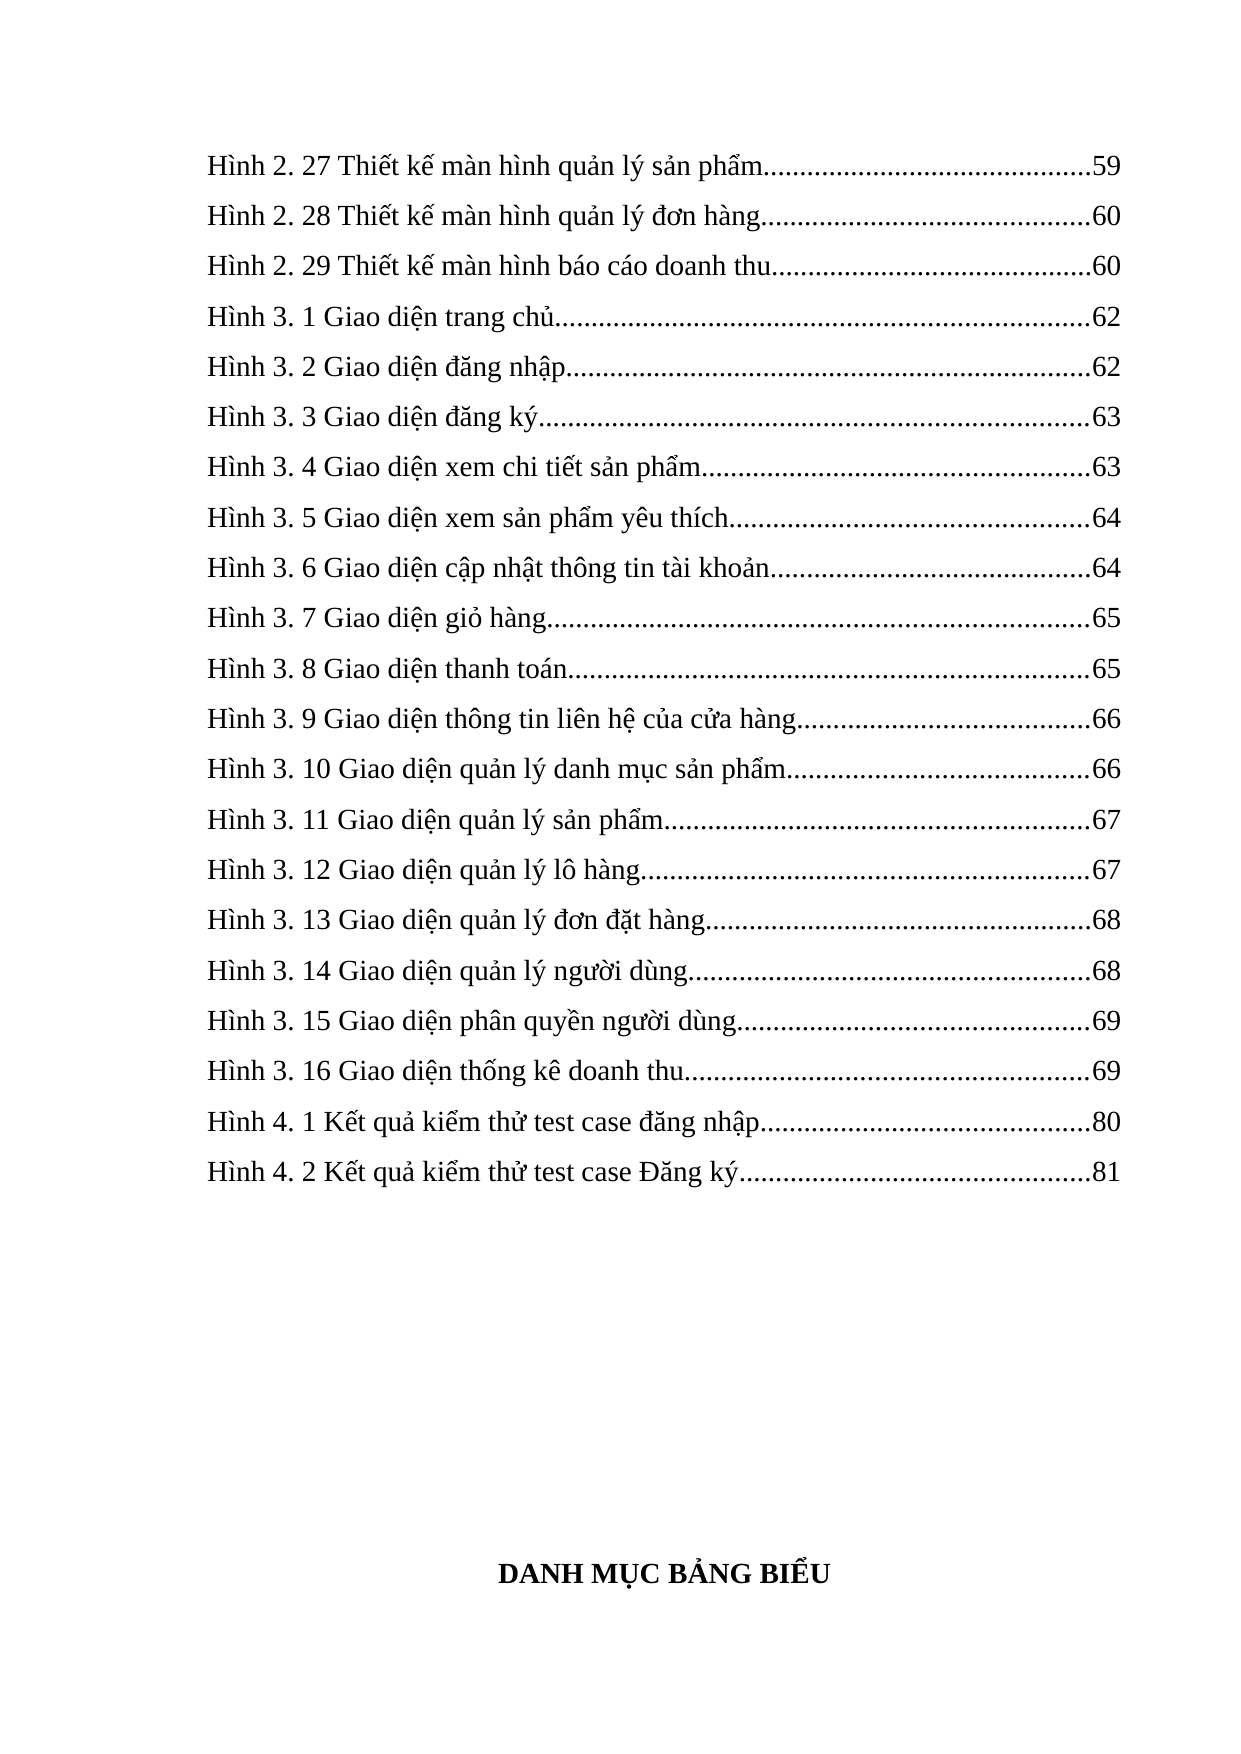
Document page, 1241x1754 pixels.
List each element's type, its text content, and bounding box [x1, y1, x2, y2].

text Hình 3. 13 Giao diện quản lý đơn đặt hàng 68 [207, 902, 1122, 936]
text Hình 3. 8 Giao diện thanh toán 65 [207, 651, 1122, 684]
text Hình 3. 5 Giao diện xem sản phẩm yêu thích 64 [207, 500, 1122, 533]
text Hình 3. 16 Giao diện thống kê doanh thu 69 [207, 1053, 1122, 1087]
text Hình 3. 6 Giao diện cập nhật thông tin tài khoản 64 [207, 550, 1122, 584]
text Hình 3. 11 Giao diện quản lý sản phẩm 67 [207, 802, 1122, 835]
text Hình 3. 14 Giao diện quản lý người dùng 68 [207, 953, 1122, 986]
text Hình 2. 29 Thiết kế màn hình báo cáo doanh thu 60 [207, 248, 1122, 282]
text Hình 3. 4 Giao diện xem chi tiết sản phẩm 63 [207, 449, 1122, 483]
text Hình 2. 28 Thiết kế màn hình quản lý đơn hàng 60 [207, 198, 1122, 232]
text Hình 3. 10 Giao diện quản lý danh mục sản phẩm 66 [207, 751, 1122, 785]
text Hình 2. 27 Thiết kế màn hình quản lý sản phẩm 59 [207, 148, 1122, 181]
text Hình 3. 2 Giao diện đăng nhập 62 [207, 349, 1122, 382]
text Hình 3. 15 Giao diện phân quyền người dùng 69 [207, 1003, 1122, 1037]
text Hình 3. 1 Giao diện trang chủ 62 [207, 299, 1122, 332]
text Hình 4. 1 Kết quả kiểm thử test case đăng nhập 80 [207, 1104, 1122, 1137]
text Hình 3. 3 Giao diện đăng ký 63 [207, 399, 1122, 433]
text Hình 3. 9 Giao diện thông tin liên hệ của cửa hàng 66 [207, 701, 1122, 735]
text Hình 3. 7 Giao diện giỏ hàng 65 [207, 601, 1122, 634]
subtitle DANH MỤC BẢNG BIỂU [207, 1556, 1122, 1590]
text Hình 3. 12 Giao diện quản lý lô hàng 67 [207, 852, 1122, 886]
text Hình 4. 2 Kết quả kiểm thử test case Đăng ký 81 [207, 1154, 1122, 1187]
